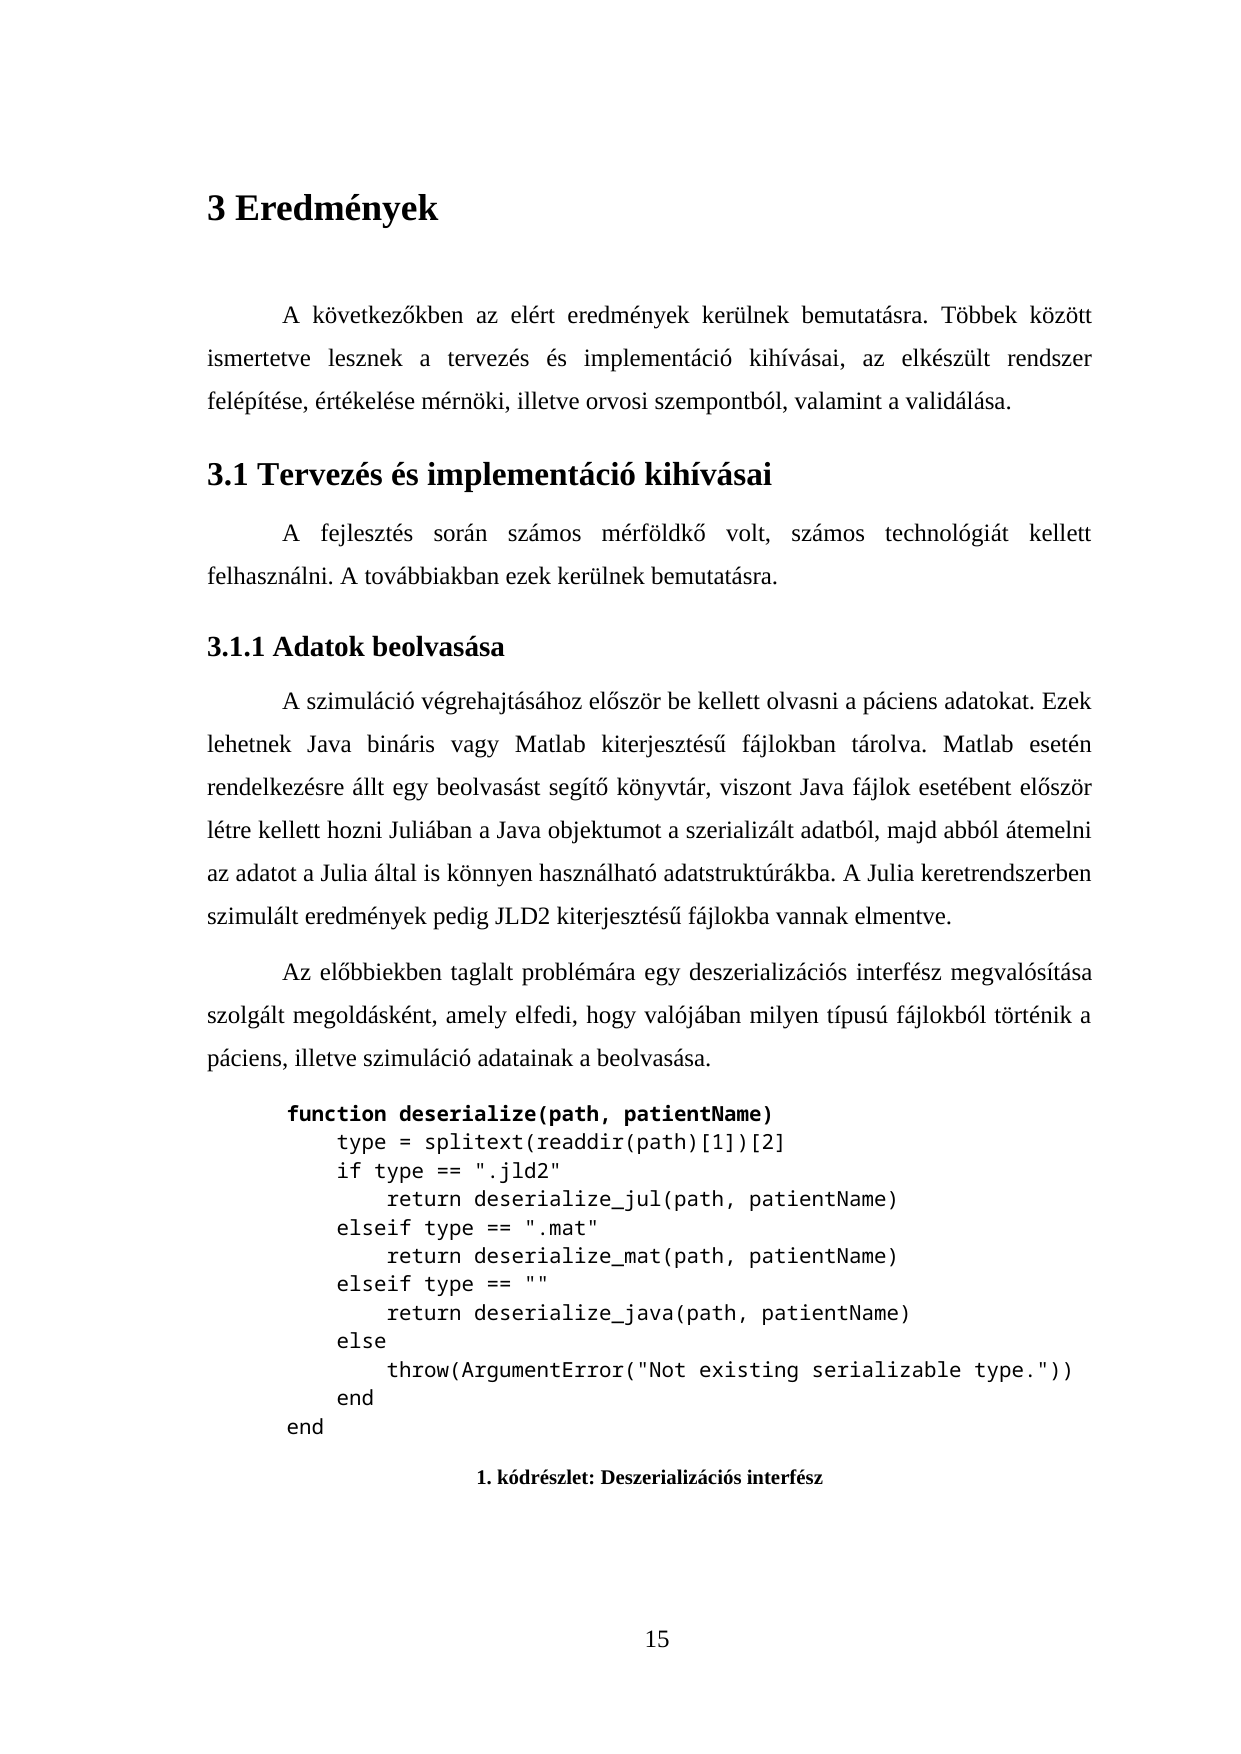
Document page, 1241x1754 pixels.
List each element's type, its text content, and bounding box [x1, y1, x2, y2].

text return deserialize_java(path, patientName) [236, 1298, 1092, 1326]
text if type == ".jld2" [236, 1156, 1092, 1184]
text A szimuláció végrehajtásához először be kellett olvasni a páciens adatokat. Ezek lehetnek Java bináris vagy Matlab kiterjesztésű fájlokban tárolva. Matlab esetén rendelkezésre állt egy beolvasást segítő könyvtár, viszont Java fájlok esetébent először létre kellett hozni Juliában a Java objektumot a szerializált adatból, majd abból átemelni az adatot a Julia által is könnyen használható adatstruktúrákba. A Julia keretrendszerben szimulált eredmények pedig JLD2 kiterjesztésű fájlokba vannak elmentve. [207, 686, 1092, 930]
text return deserialize_mat(path, patientName) [236, 1241, 1092, 1269]
text . kódrészlet: Deszerializációs interfész [207, 1465, 1092, 1489]
text Az előbbiekben taglalt problémára egy deszerializációs interfész megvalósítása szolgált megoldásként, amely elfedi, hogy valójában milyen típusú fájlokból történik a páciens, illetve szimuláció adatainak a beolvasása. [207, 957, 1092, 1072]
subtitle Tervezés és implementáció kihívásai [207, 454, 1092, 493]
text elseif type == "" [236, 1269, 1092, 1298]
text end [236, 1383, 1092, 1412]
text A fejlesztés során számos mérföldkő volt, számos technológiát kellett felhasználni. A továbbiakban ezek kerülnek bemutatásra. [207, 518, 1092, 590]
text end [236, 1412, 1092, 1440]
text elseif type == ".mat" [236, 1213, 1092, 1241]
subtitle Eredmények [207, 185, 1092, 228]
text else [236, 1326, 1092, 1355]
text A következőkben az elért eredmények kerülnek bemutatásra. Többek között ismertetve lesznek a tervezés és implementáció kihívásai, az elkészült rendszer felépítése, értékelése mérnöki, illetve orvosi szempontból, valamint a validálása. [207, 300, 1092, 415]
text return deserialize_jul(path, patientName) [236, 1184, 1092, 1213]
text function deserialize(path, patientName) [236, 1099, 1092, 1127]
text type = splitext(readdir(path)[1])[2] [236, 1127, 1092, 1156]
subtitle Adatok beolvasása [207, 629, 1092, 663]
text throw(ArgumentError("Not existing serializable type.")) [236, 1355, 1092, 1383]
